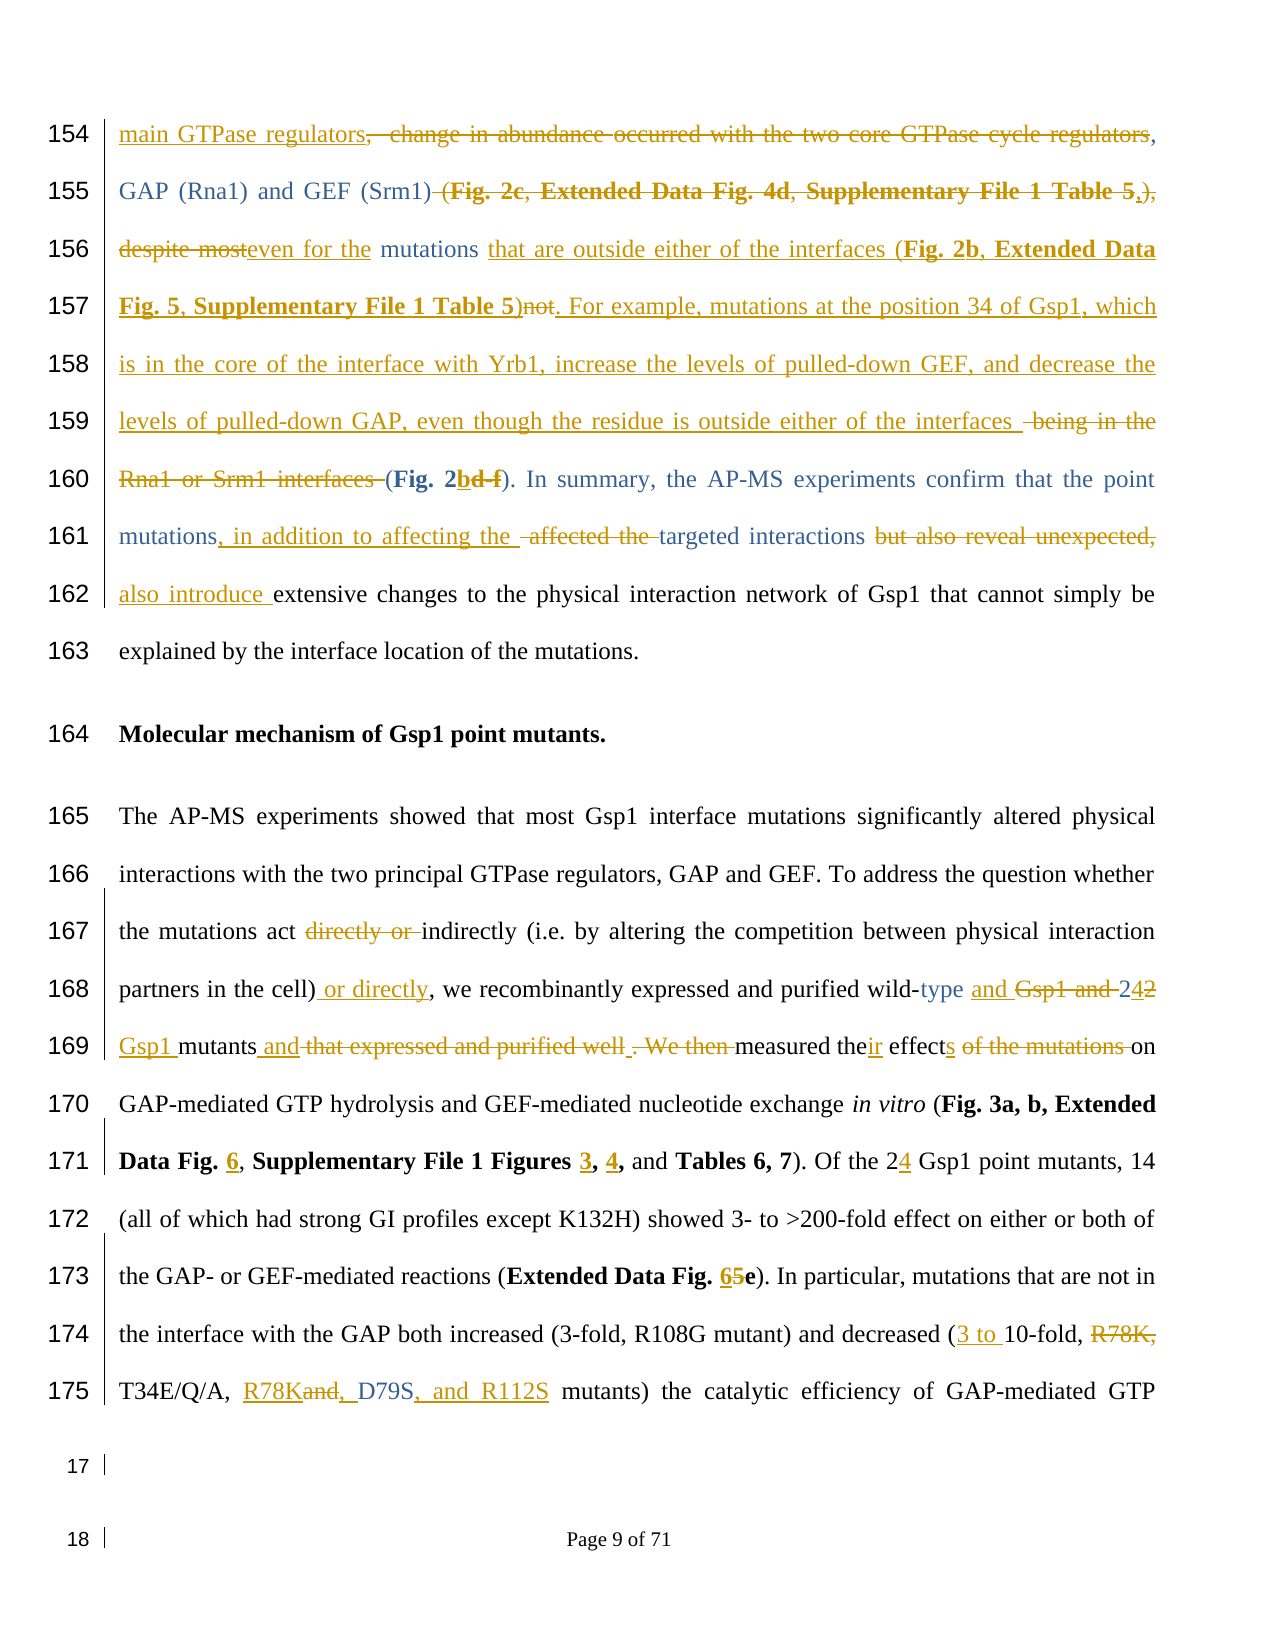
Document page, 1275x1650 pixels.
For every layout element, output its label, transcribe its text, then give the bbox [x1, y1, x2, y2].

text Molecular mechanism of Gsp1 point mutants. [119, 719, 1156, 747]
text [119, 801, 1156, 1405]
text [119, 119, 1156, 374]
